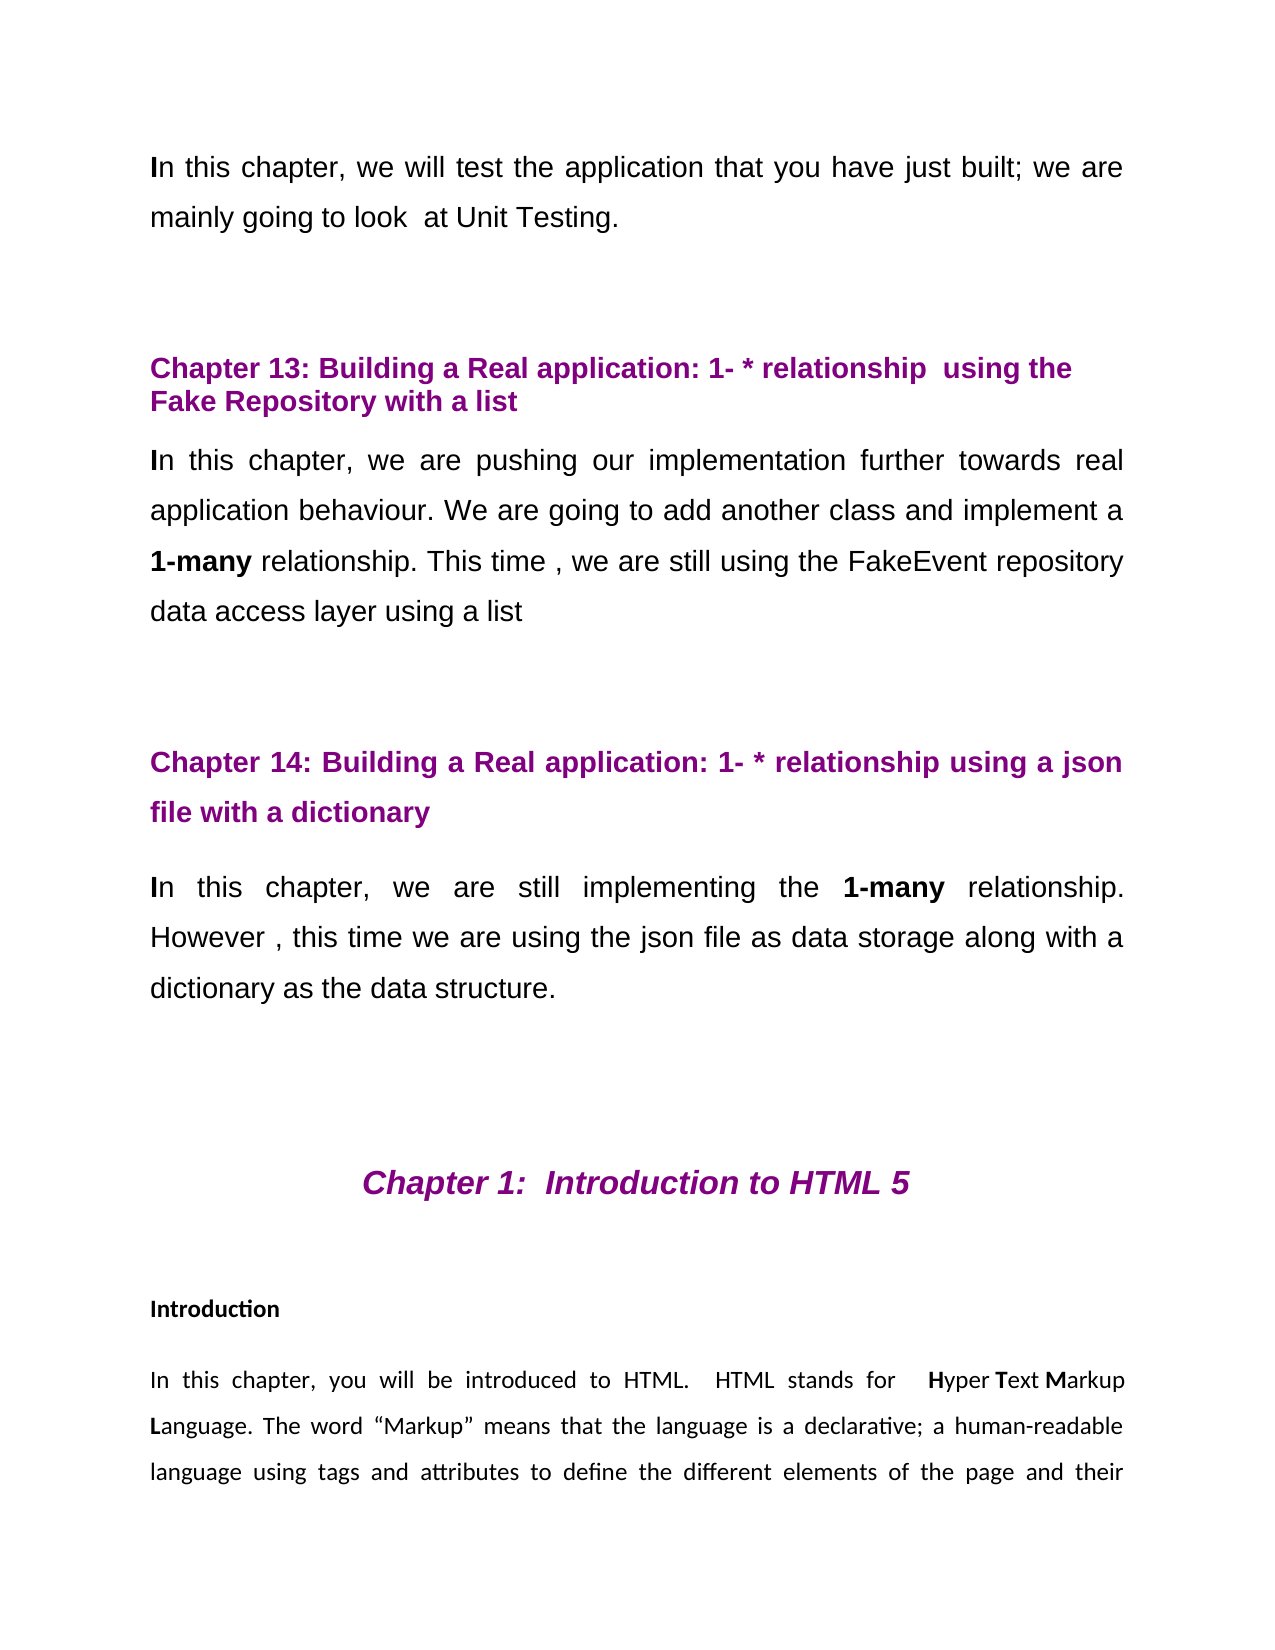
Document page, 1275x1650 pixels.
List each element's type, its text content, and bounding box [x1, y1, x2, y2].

text Chapter 14: Building a Real application: 1- * relationship using a json file with a dictionary [150, 744, 1125, 828]
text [150, 1364, 1125, 1486]
text Introduction [150, 1294, 1125, 1324]
text In this chapter, we are still implementing the 1-many relationship. However , this time we are using the json file as data storage along with a dictionary as the data structure. [150, 870, 1125, 1004]
text In this chapter, we are pushing our implementation further towards real application behaviour. We are going to add another class and implement a 1-many relationship. This time , we are still using the FakeEvent repository data access layer using a list [150, 443, 1125, 627]
text In this chapter, we will test the application that you have just built; we are mainly going to look at Unit Testing. [150, 150, 1125, 234]
text Chapter 13: Building a Real application: 1- * relationship using the Fake Repository with a list [150, 351, 1125, 418]
text Chapter 1: Introduction to HTML 5 [150, 1163, 1125, 1202]
